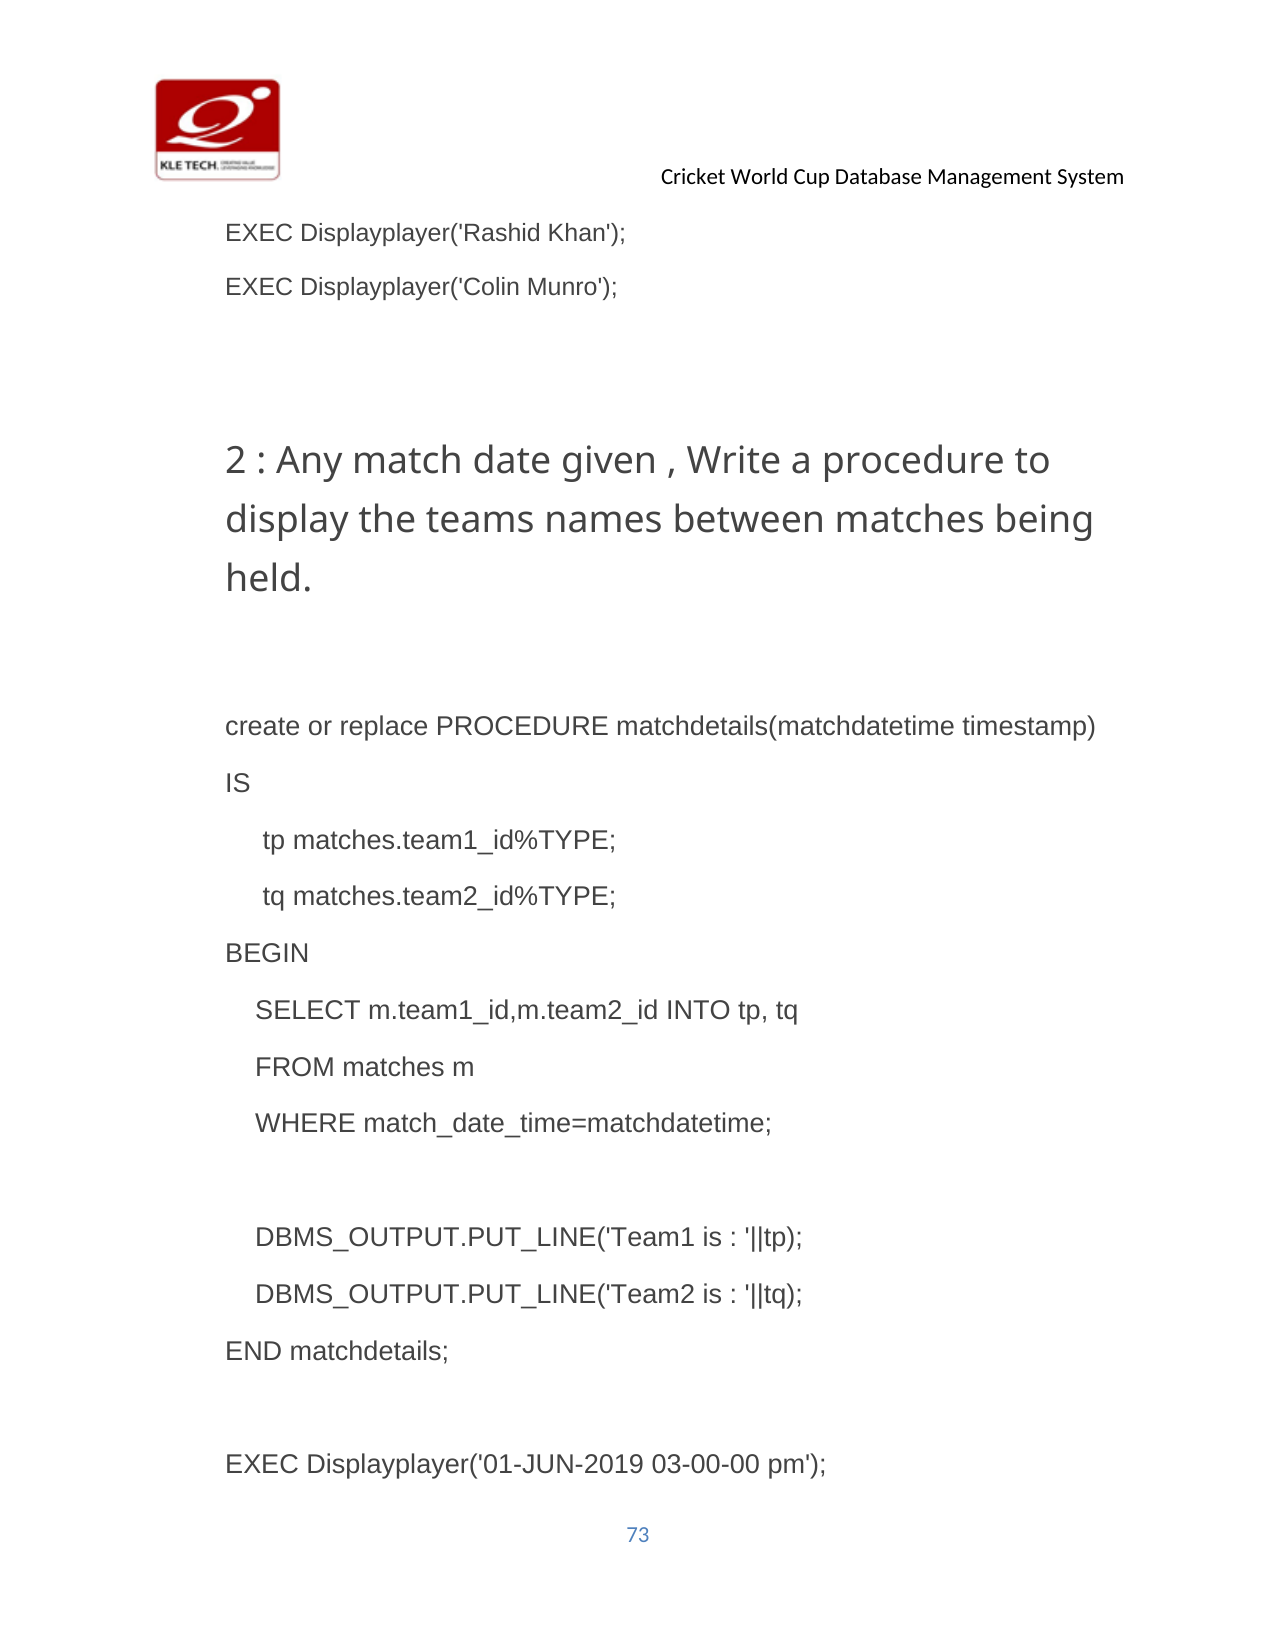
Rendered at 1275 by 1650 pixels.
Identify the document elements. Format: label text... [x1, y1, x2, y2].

text DBMS_OUTPUT.PUT_LINE('Team1 is : '||tp); [225, 1221, 1125, 1252]
text BEGIN [225, 937, 1125, 968]
text EXEC Displayplayer('Rashid Khan'); [225, 218, 1125, 247]
text DBMS_OUTPUT.PUT_LINE('Team2 is : '||tq); [225, 1278, 1125, 1309]
text tp matches.team1_id%TYPE; [225, 824, 1125, 855]
text END matchdetails; [225, 1334, 1125, 1366]
text tq matches.team2_id%TYPE; [225, 880, 1125, 912]
text IS [225, 767, 1125, 798]
picture [150, 73, 285, 185]
text create or replace PROCEDURE matchdetails(matchdatetime timestamp) [225, 710, 1125, 741]
text WHERE match_date_time=matchdatetime; [225, 1107, 1125, 1139]
text EXEC Displayplayer('01-JUN-2019 03-00-00 pm'); [225, 1448, 1125, 1479]
text 2 : Any match date given , Write a procedure to display the teams names between matches being held. [225, 434, 1125, 602]
text FROM matches m [225, 1051, 1125, 1082]
text SELECT m.team1_id,m.team2_id INTO tp, tq [225, 994, 1125, 1025]
text EXEC Displayplayer('Colin Munro'); [225, 272, 1125, 301]
